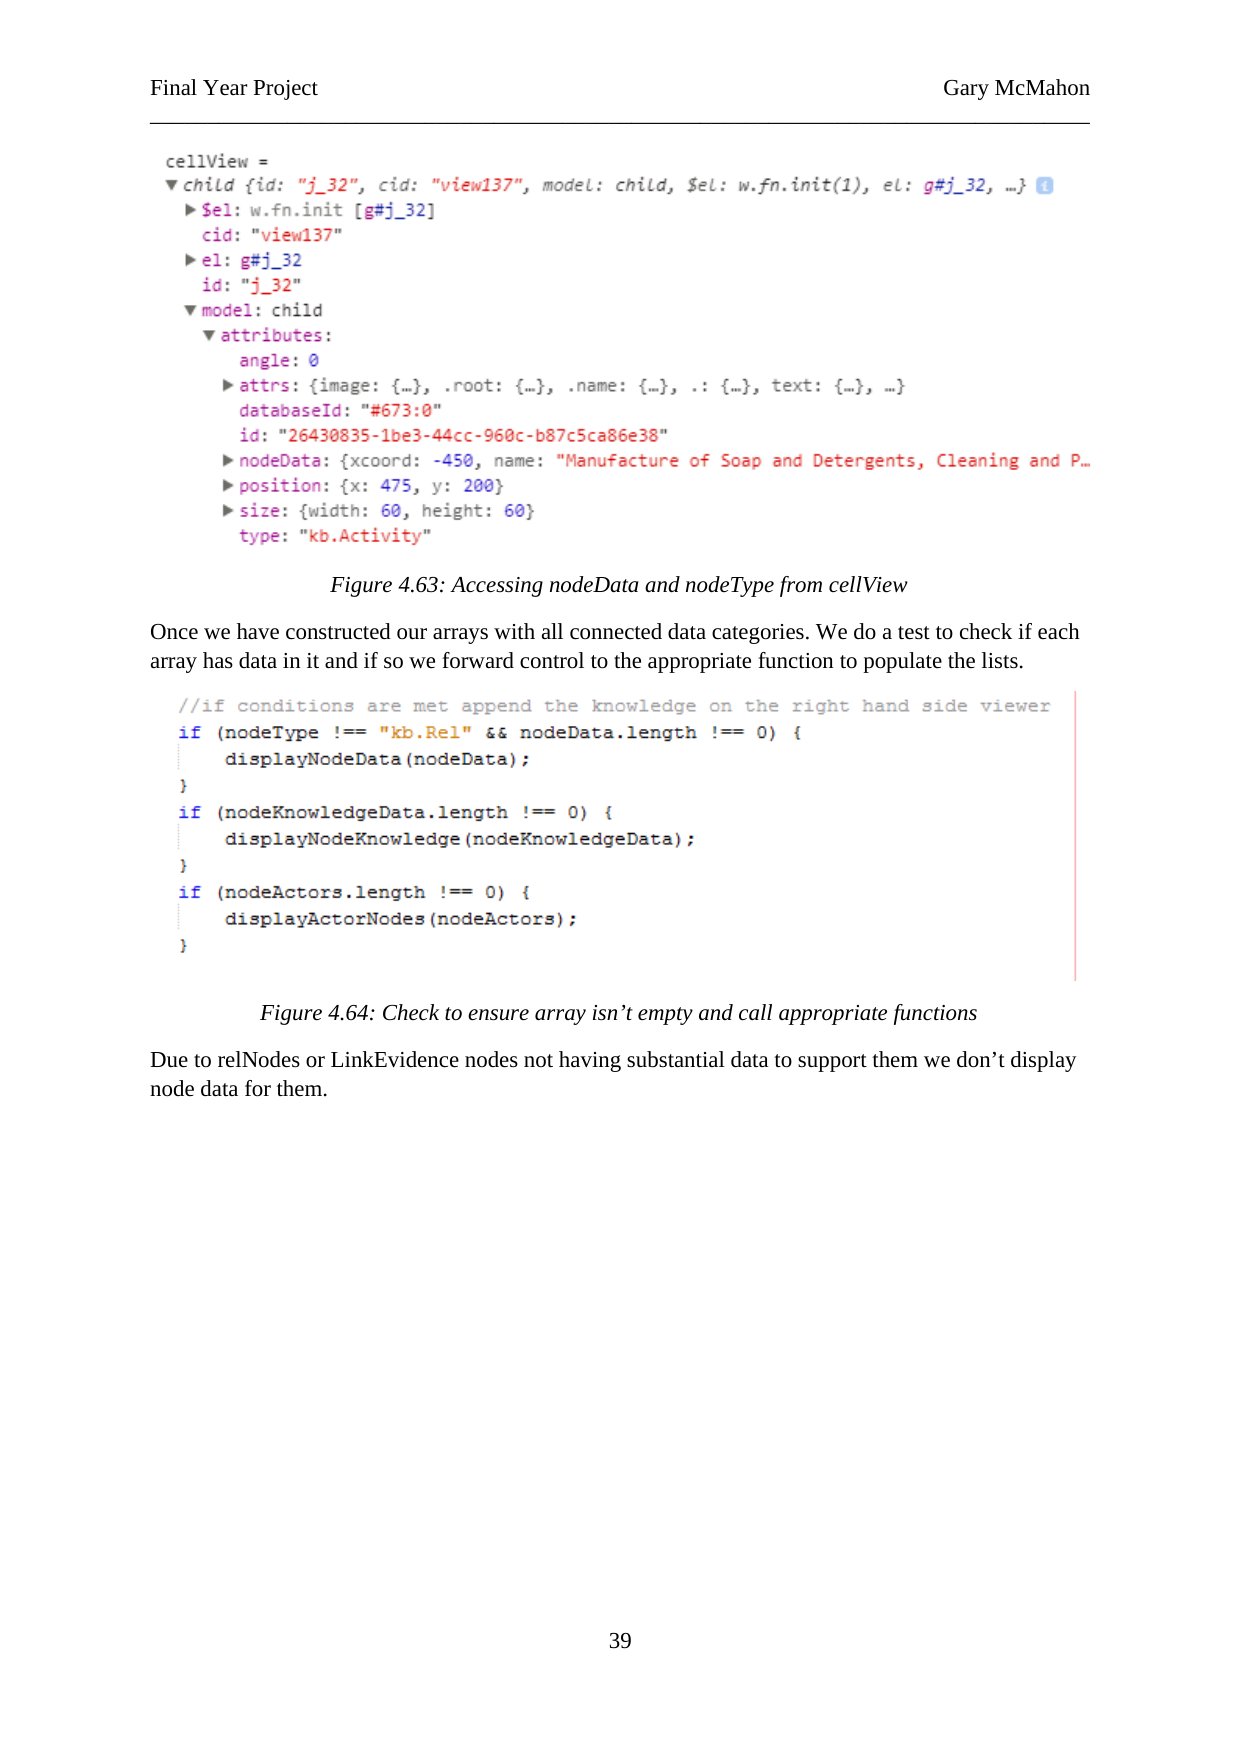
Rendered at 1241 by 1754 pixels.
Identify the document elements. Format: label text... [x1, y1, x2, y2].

text Once we have constructed our arrays with all connected data categories. We do a test to check if each array has data in it and if so we forward control to the appropriate function to populate the lists. [150, 618, 1090, 673]
text Due to relNodes or LinkEvidence nodes not having substantial data to support them we don’t display node data for them. [150, 1047, 1090, 1101]
picture [150, 150, 1091, 553]
picture [150, 691, 1091, 981]
